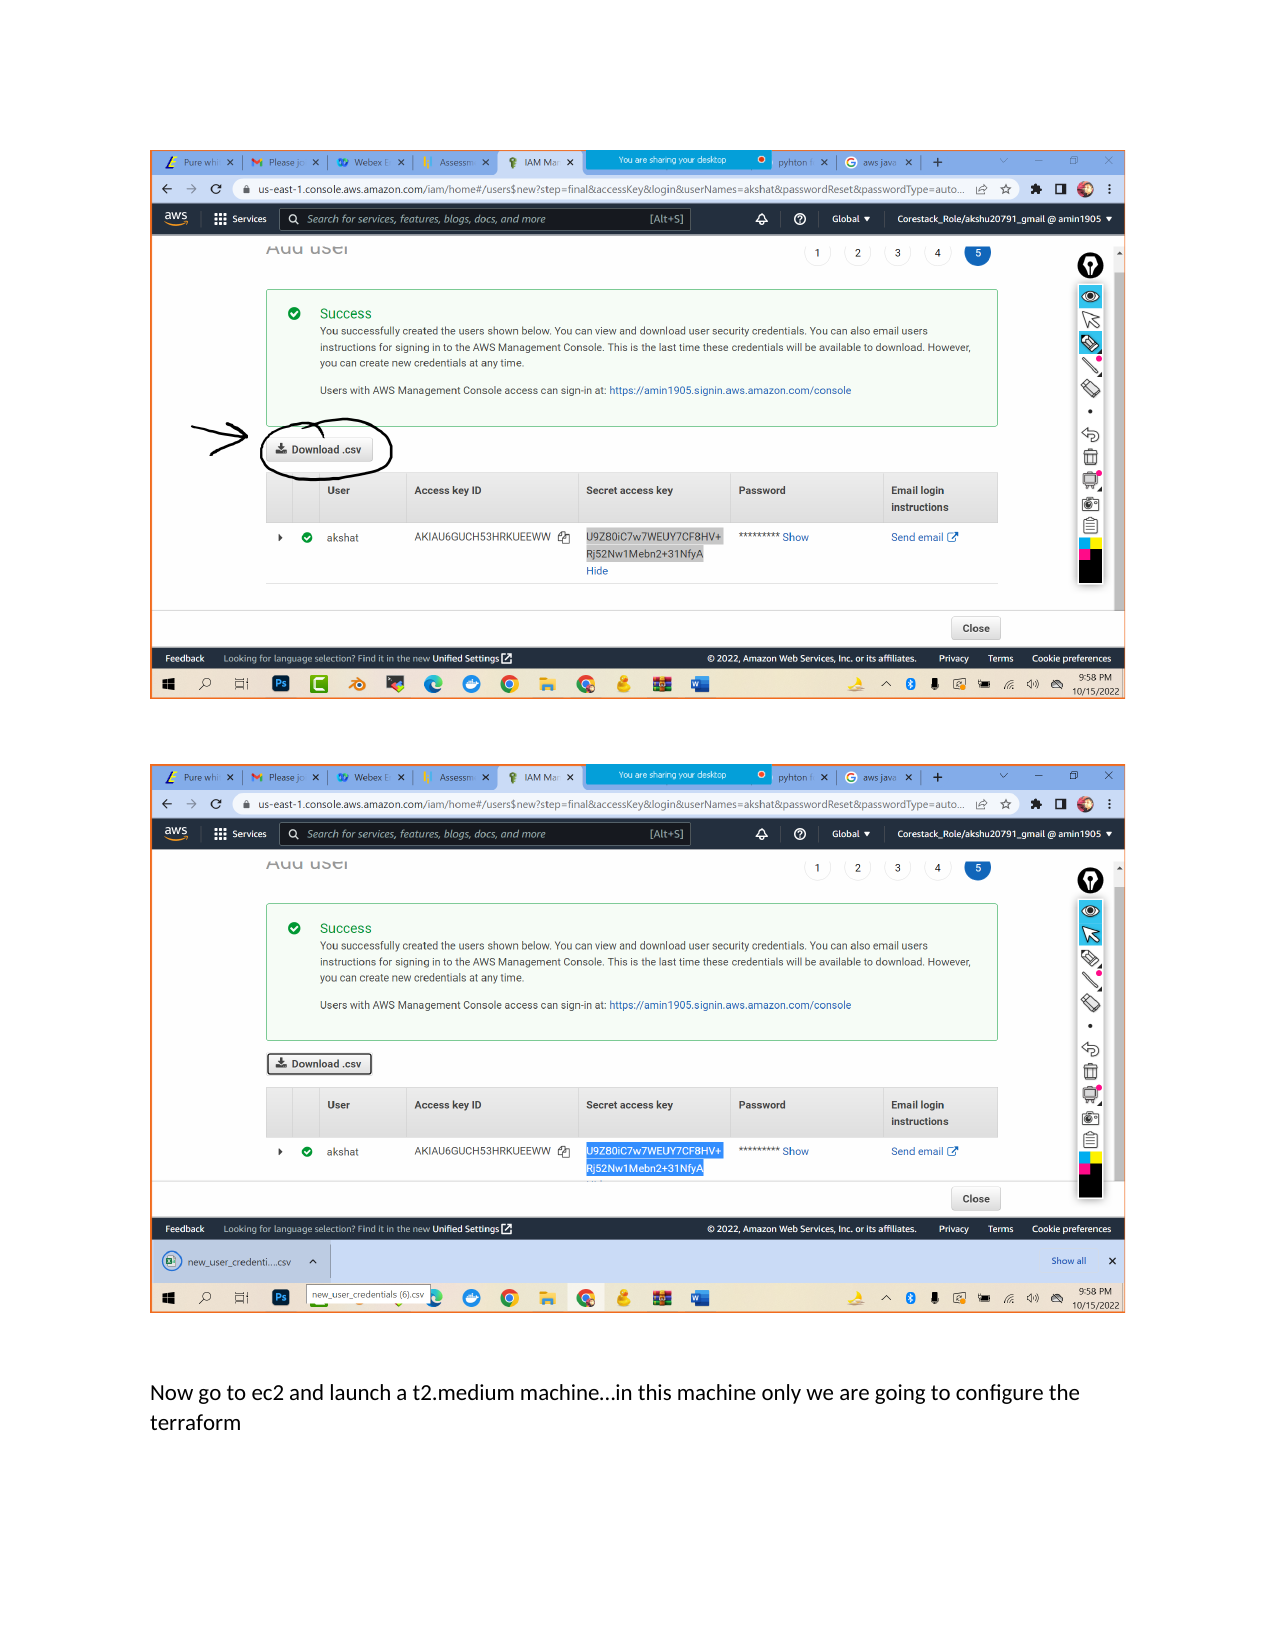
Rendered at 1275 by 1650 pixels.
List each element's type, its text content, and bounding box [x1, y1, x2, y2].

text Now go to ec2 and launch a t2.medium machine…in this machine only we are going to configure the terraform [150, 1378, 1125, 1437]
picture [150, 150, 1125, 699]
picture [758, 771, 765, 777]
picture [758, 156, 765, 162]
picture [150, 764, 1125, 1313]
